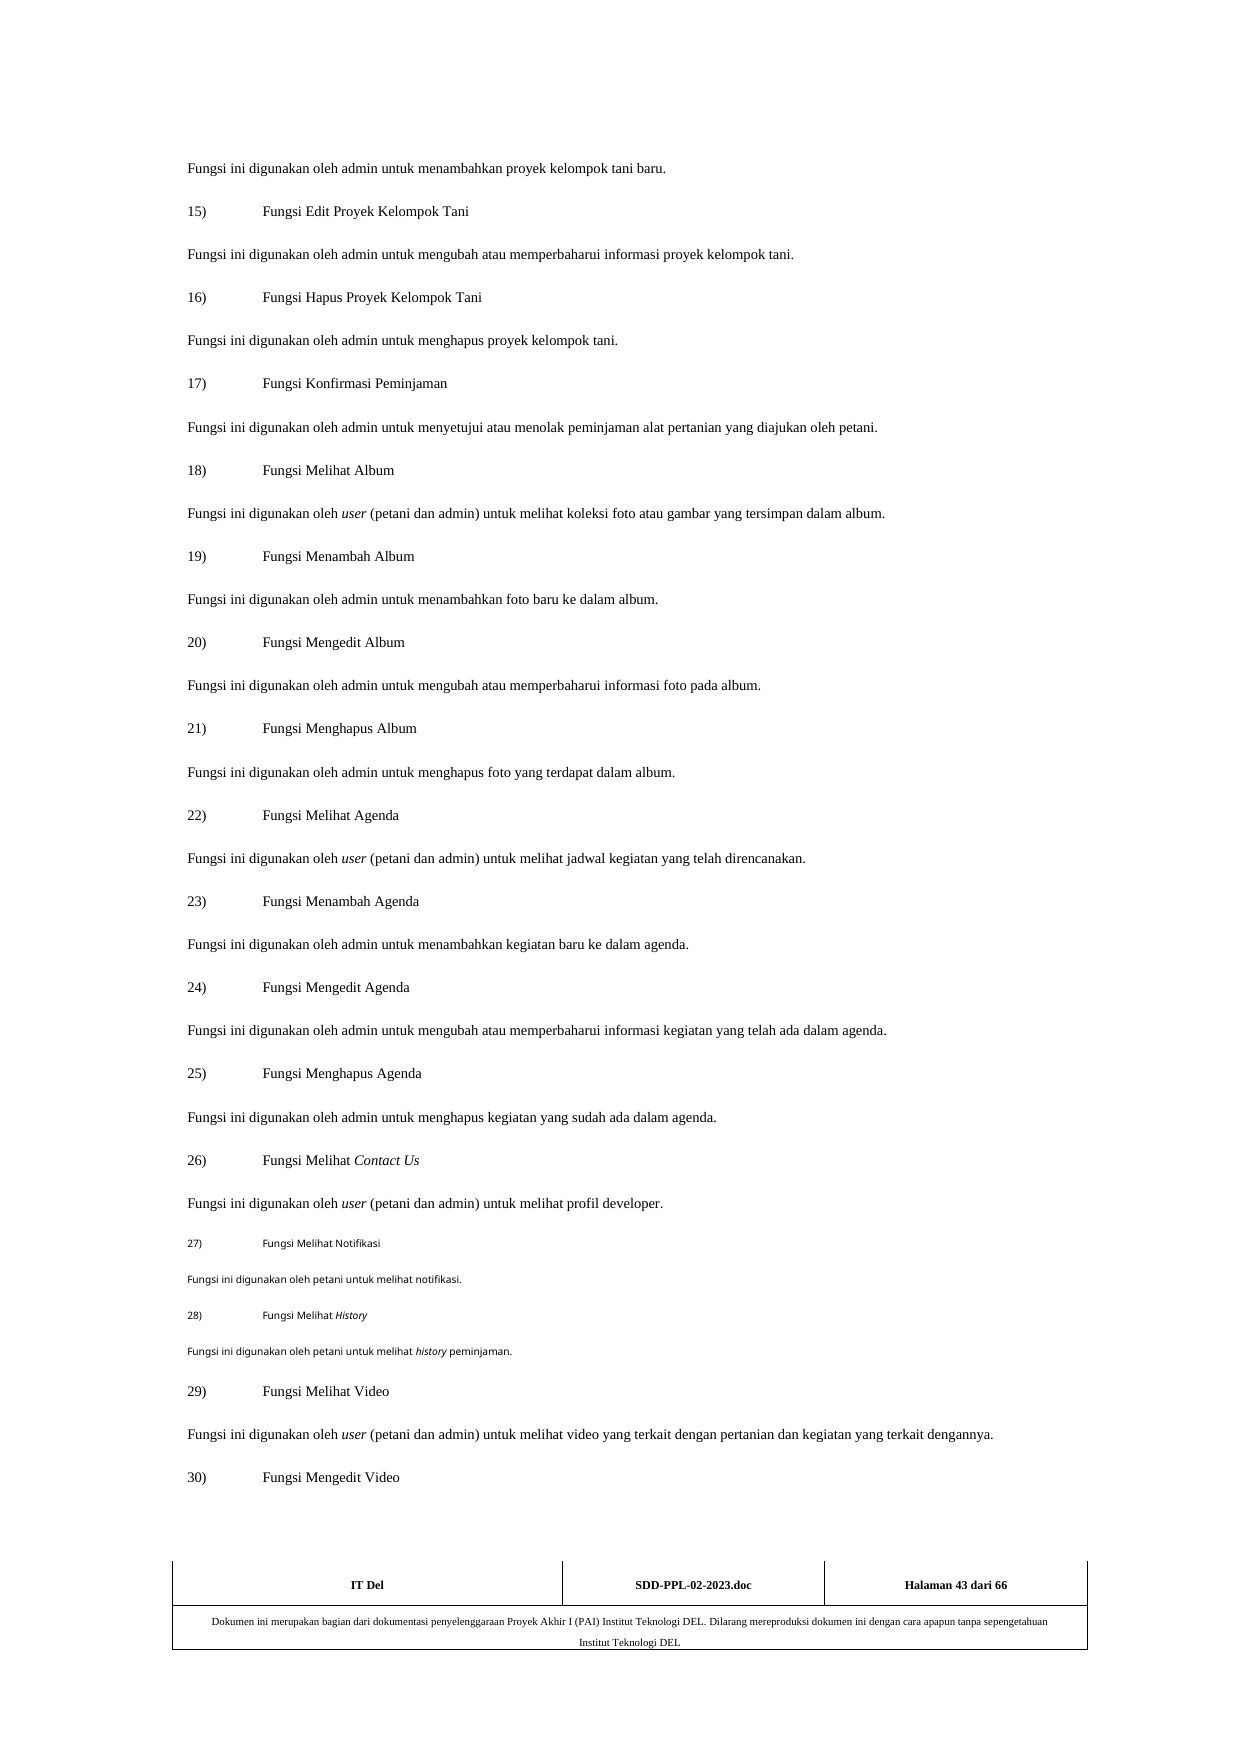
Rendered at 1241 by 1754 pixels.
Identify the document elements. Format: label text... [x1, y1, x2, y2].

list Fungsi Mengedit Agenda [187, 967, 1092, 996]
list Fungsi Edit Proyek Kelompok Tani [187, 191, 1092, 219]
list Fungsi Menghapus Album [187, 708, 1092, 737]
list Fungsi Menambah Album [187, 536, 1092, 564]
text Fungsi ini digunakan oleh admin untuk menambahkan foto baru ke dalam album. [187, 579, 1092, 608]
list Fungsi Hapus Proyek Kelompok Tani [187, 277, 1092, 306]
list Fungsi Melihat Video [187, 1371, 1092, 1399]
list Fungsi Konfirmasi Peminjaman [187, 363, 1092, 392]
text Fungsi ini digunakan oleh user (petani dan admin) untuk melihat koleksi foto atau gambar yang tersimpan dalam album. [187, 493, 1092, 521]
text Fungsi ini digunakan oleh admin untuk menambahkan proyek kelompok tani baru. [187, 148, 1092, 176]
text Fungsi ini digunakan oleh admin untuk menambahkan kegiatan baru ke dalam agenda. [187, 924, 1092, 953]
list Fungsi Melihat Agenda [187, 794, 1092, 823]
text Fungsi ini digunakan oleh admin untuk mengubah atau memperbaharui informasi proyek kelompok tani. [187, 234, 1092, 263]
text Fungsi ini digunakan oleh admin untuk mengubah atau memperbaharui informasi kegiatan yang telah ada dalam agenda. [187, 1010, 1092, 1039]
text Fungsi ini digunakan oleh admin untuk menghapus foto yang terdapat dalam album. [187, 751, 1092, 780]
list Fungsi Melihat Notifikasi [187, 1226, 1092, 1250]
text Fungsi ini digunakan oleh admin untuk menyetujui atau menolak peminjaman alat pertanian yang diajukan oleh petani. [187, 406, 1092, 435]
text Fungsi ini digunakan oleh user (petani dan admin) untuk melihat jadwal kegiatan yang telah direncanakan. [187, 838, 1092, 866]
list Fungsi Melihat History [187, 1298, 1092, 1322]
text Fungsi ini digunakan oleh admin untuk menghapus kegiatan yang sudah ada dalam agenda. [187, 1096, 1092, 1125]
list Fungsi Mengedit Album [187, 622, 1092, 651]
text Fungsi ini digunakan oleh petani untuk melihat notifikasi. [187, 1262, 1092, 1286]
list Fungsi Menambah Agenda [187, 881, 1092, 909]
text Fungsi ini digunakan oleh admin untuk mengubah atau memperbaharui informasi foto pada album. [187, 665, 1092, 694]
list Fungsi Melihat Album [187, 449, 1092, 478]
text Fungsi ini digunakan oleh petani untuk melihat history peminjaman. [187, 1334, 1092, 1359]
text Fungsi ini digunakan oleh admin untuk menghapus proyek kelompok tani. [187, 320, 1092, 349]
list Fungsi ini digunakan oleh user (petani dan admin) untuk melihat profil developer. [187, 1183, 1092, 1211]
list Fungsi Mengedit Video [187, 1457, 1092, 1486]
text Fungsi ini digunakan oleh user (petani dan admin) untuk melihat video yang terkait dengan pertanian dan kegiatan yang terkait dengannya. [187, 1414, 1092, 1443]
list Fungsi Melihat Contact Us [187, 1139, 1092, 1168]
list Fungsi Menghapus Agenda [187, 1053, 1092, 1082]
